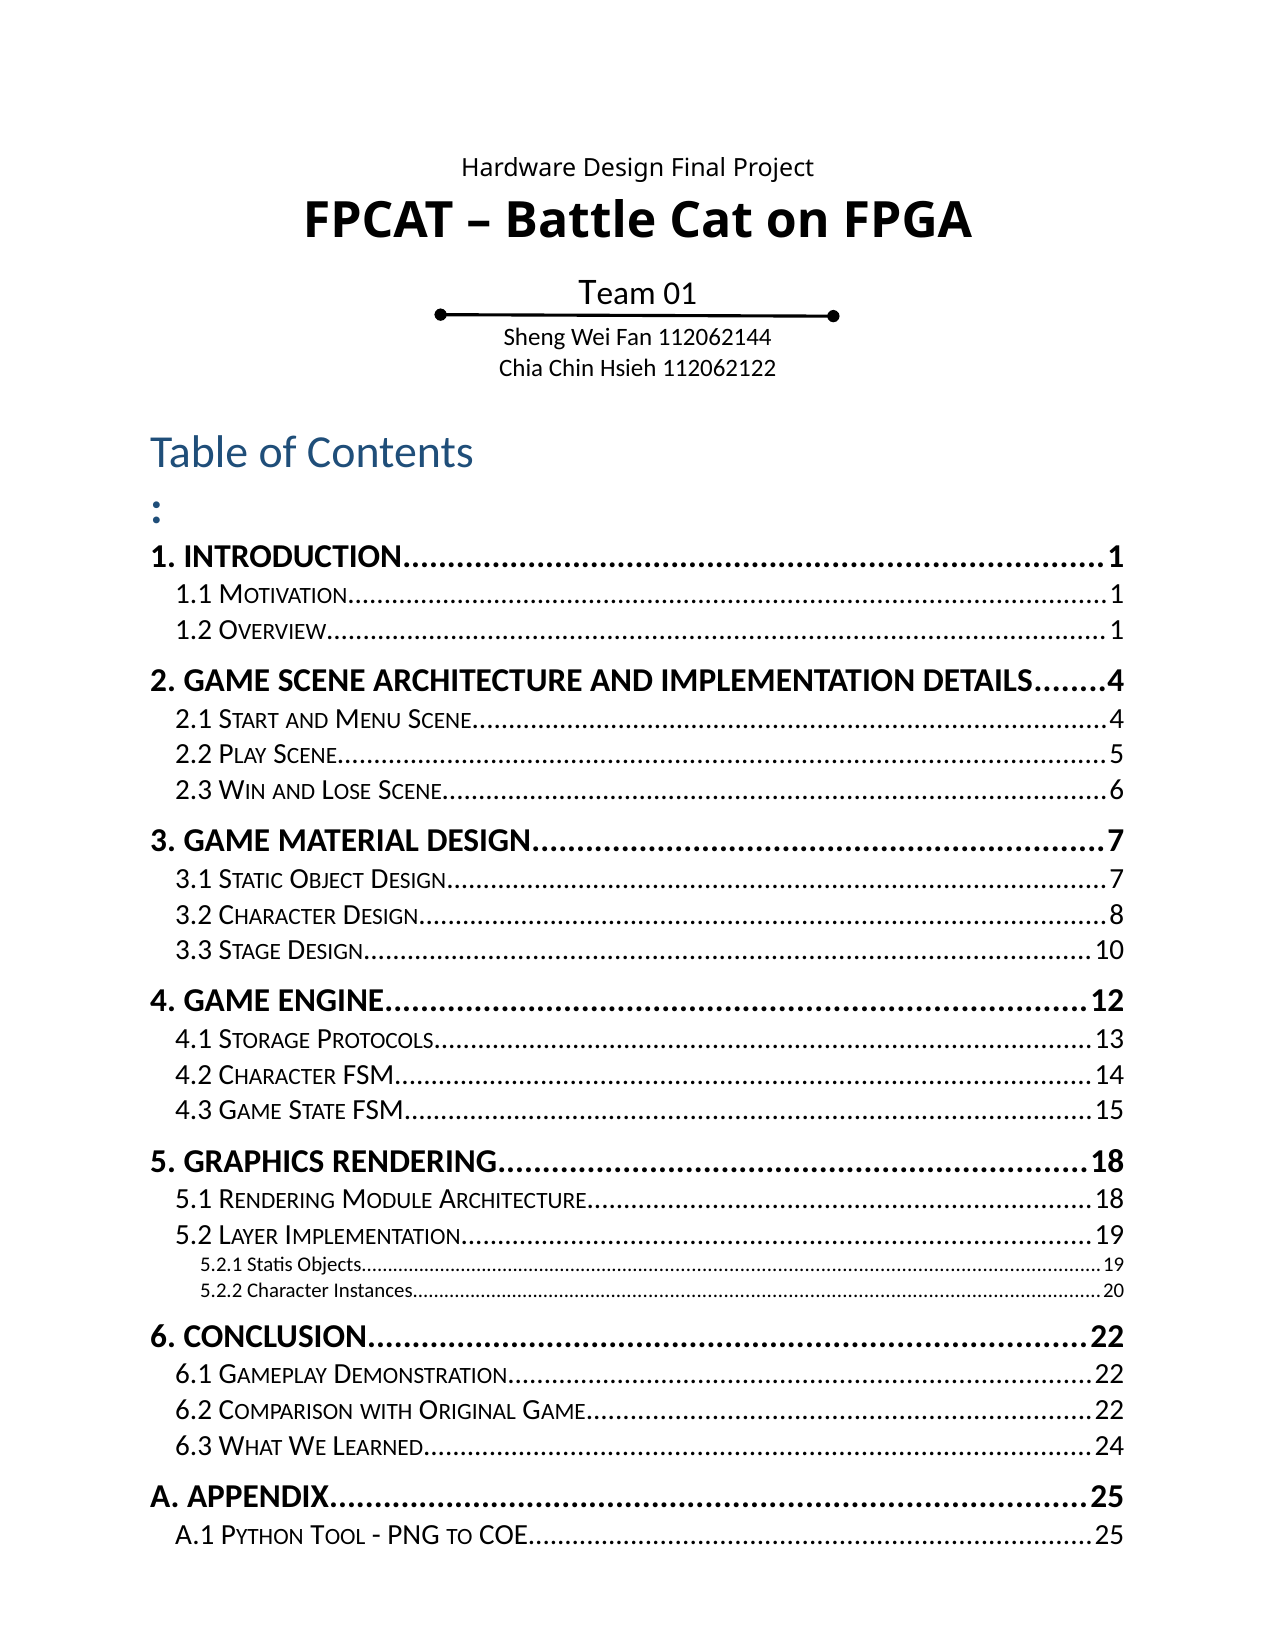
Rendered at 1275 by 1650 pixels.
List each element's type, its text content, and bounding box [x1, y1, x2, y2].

text Sheng Wei Fan 112062144 [150, 321, 1125, 352]
text Hardware Design Final Project [150, 150, 1125, 184]
text Chia Chin Hsieh 112062122 [150, 352, 1125, 382]
text FPCAT – Battle Cat on FPGA [150, 184, 1125, 252]
text Team 01 [150, 268, 1125, 314]
